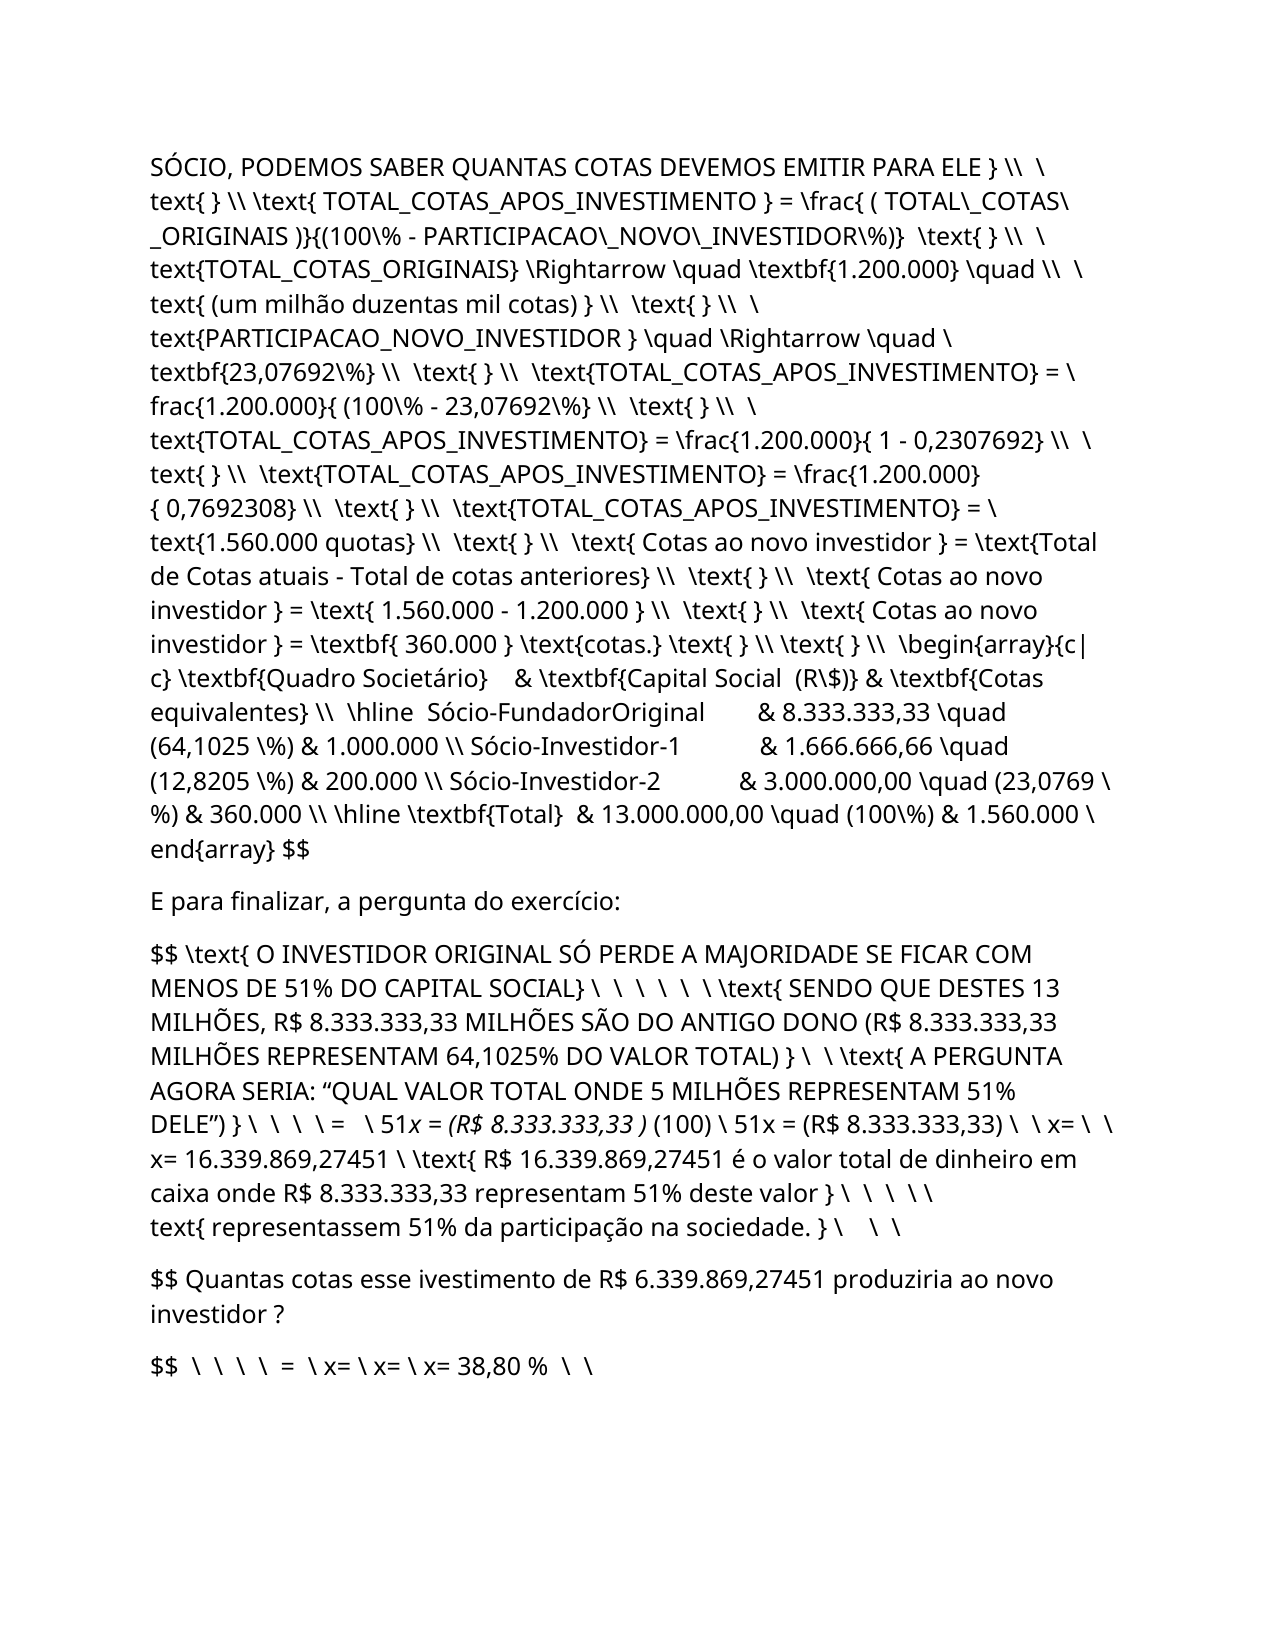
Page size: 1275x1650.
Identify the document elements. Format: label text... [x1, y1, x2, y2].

text $$ Quantas cotas esse ivestimento de R$ 6.339.869,27451 produziria ao novo investidor ? [150, 1262, 1125, 1330]
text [150, 150, 1125, 865]
text $$ \text{ O INVESTIDOR ORIGINAL SÓ PERDE A MAJORIDADE SE FICAR COM MENOS DE 51% DO CAPITAL SOCIAL} \ \ \ \ \ \ \text{ SENDO QUE DESTES 13 MILHÕES, R$ 8.333.333,33 MILHÕES SÃO DO ANTIGO DONO (R$ 8.333.333,33 MILHÕES REPRESENTAM 64,1025% DO VALOR TOTAL) } \ \ \text{ A PERGUNTA AGORA SERIA: “QUAL VALOR TOTAL ONDE 5 MILHÕES REPRESENTAM 51% DELE”) } \ \ \ \ = \ 51x = (R$ 8.333.333,33 ) (100) \ 51x = (R$ 8.333.333,33) \ \ x= \ \ x= 16.339.869,27451 \ \text{ R$ 16.339.869,27451 é o valor total de dinheiro em caixa onde R$ 8.333.333,33 representam 51% deste valor } \ \ \ \ \text{ representassem 51% da participação na sociedade. } \ \ \ [150, 937, 1125, 1243]
text E para finalizar, a pergunta do exercício: [150, 884, 1125, 918]
text $$ \ \ \ \ = \ x= \ x= \ x= 38,80 % \ \ [150, 1349, 1125, 1383]
